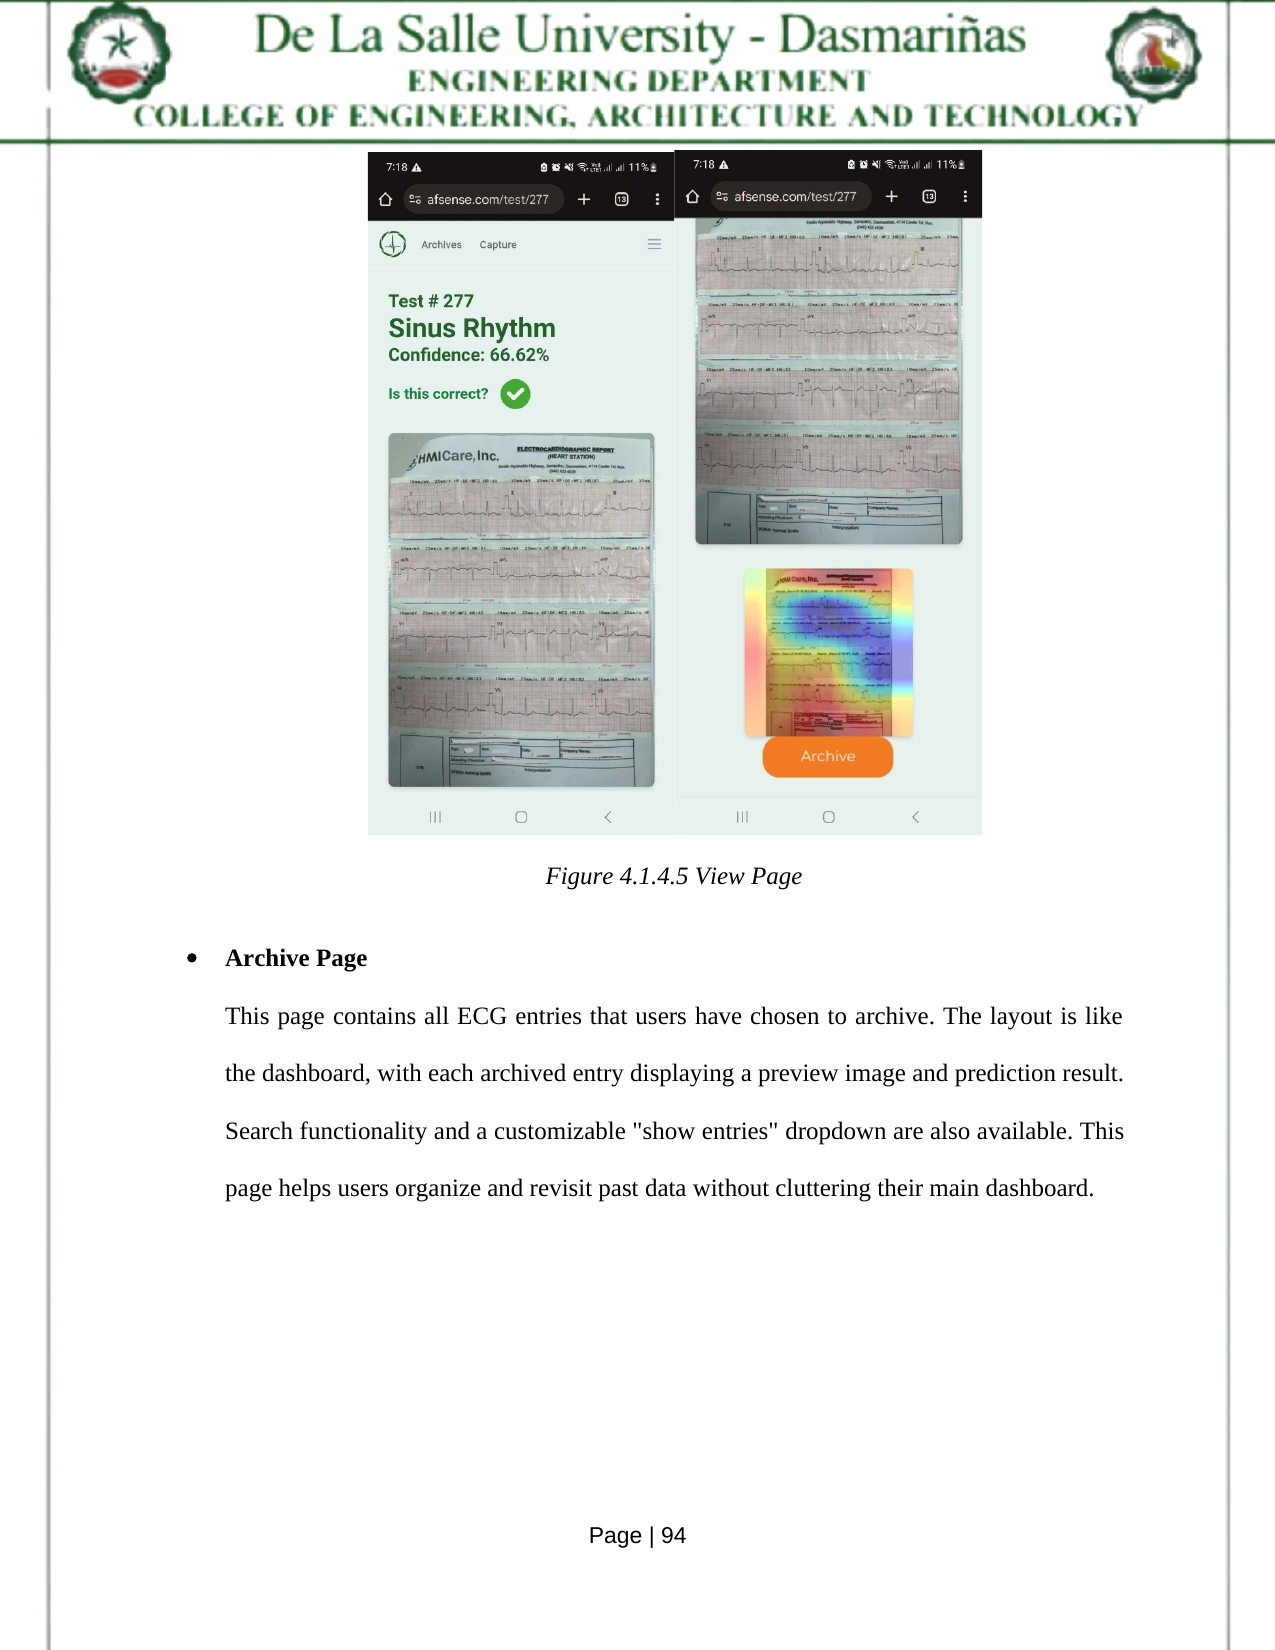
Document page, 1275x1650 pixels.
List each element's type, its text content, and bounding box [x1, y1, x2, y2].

list Archive Page [187, 943, 1125, 972]
list This page contains all ECG entries that users have chosen to archive. The layout is like the dashboard, with each archived entry displaying a preview image and prediction result. Search functionality and a customizable "show entries" dropdown are also available. This page helps users organize and revisit past data without cluttering their main dashboard. [225, 1001, 1125, 1202]
text Figure 4.1.4.5 View Page [225, 861, 1125, 889]
picture [0, 0, 1275, 1650]
